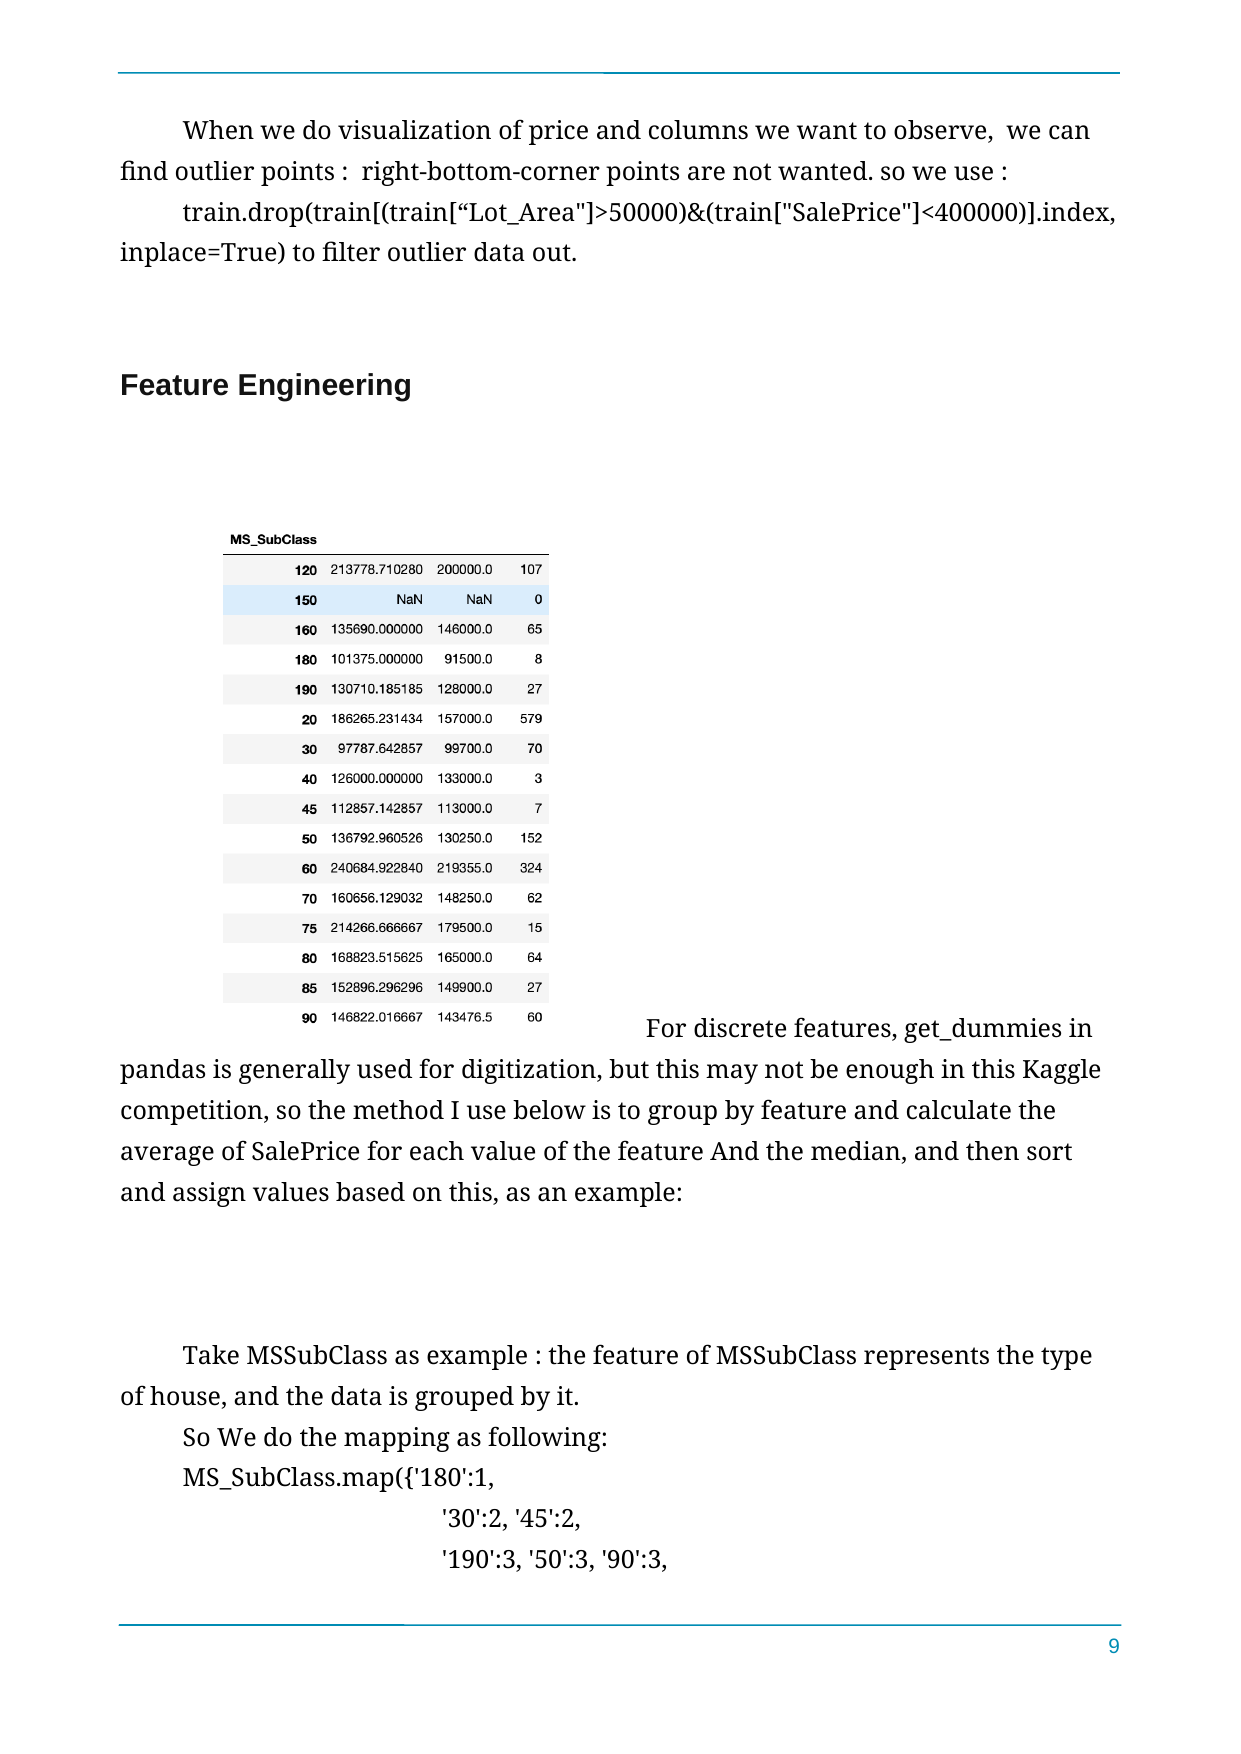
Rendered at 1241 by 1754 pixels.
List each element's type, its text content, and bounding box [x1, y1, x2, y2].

text '190':3, '50':3, '90':3, [120, 1542, 1120, 1576]
text So We do the mapping as following: [120, 1419, 1120, 1453]
picture [182, 515, 646, 1038]
text Take MSSubClass as example : the feature of MSSubClass represents the type of house, and the data is grouped by it. [120, 1338, 1120, 1412]
text When we do visualization of price and columns we want to observe, we can find outlier points : right-bottom-corner points are not wanted. so we use : [120, 112, 1120, 187]
text train.drop(train[(train[“Lot_Area"]>50000)&(train["SalePrice"]<400000)].index,inplace=True) to filter outlier data out. [120, 194, 1120, 269]
text '30':2, '45':2, [120, 1501, 1120, 1535]
text MS_SubClass.map({'180':1, [120, 1460, 1120, 1494]
text Feature Engineering [120, 357, 1120, 401]
